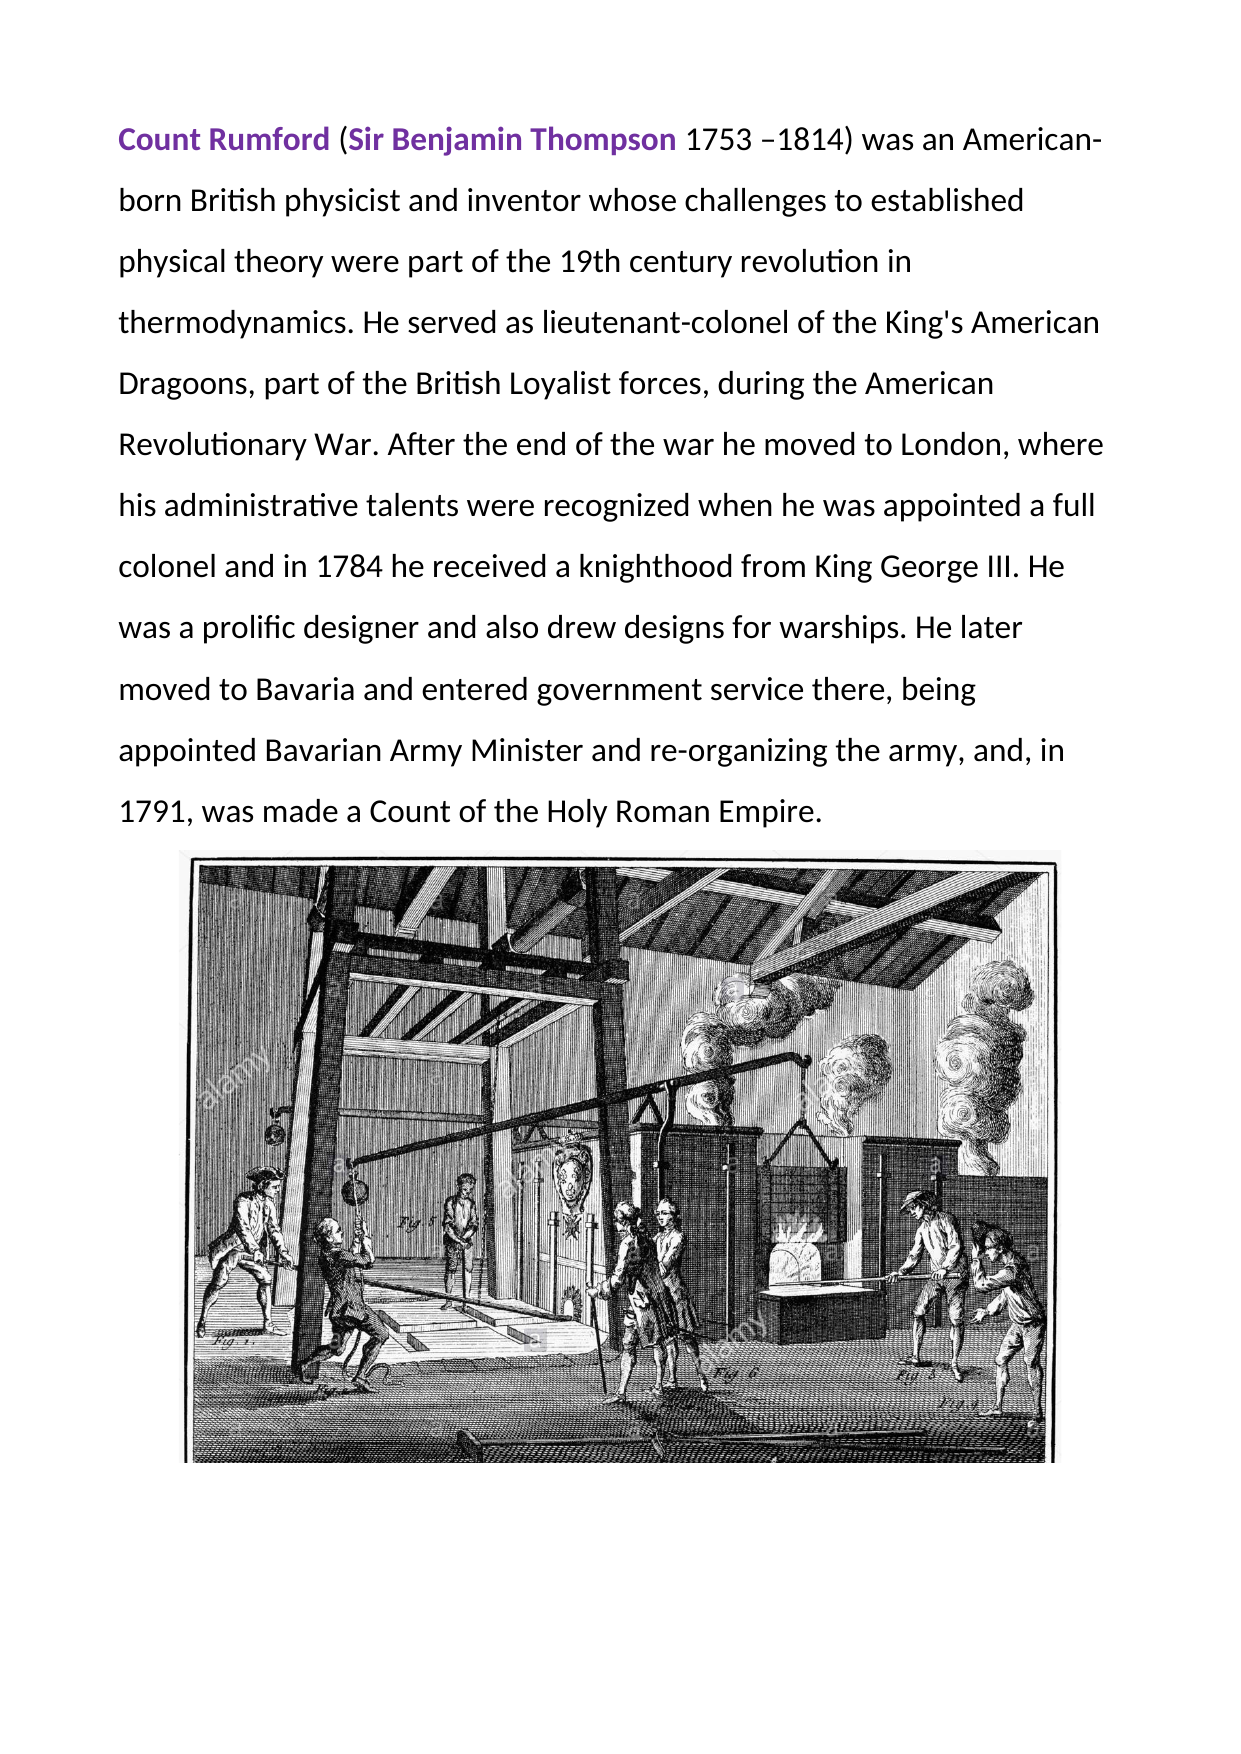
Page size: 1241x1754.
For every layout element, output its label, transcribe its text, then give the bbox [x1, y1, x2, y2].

text Count Rumford (Sir Benjamin Thompson 1753 –1814) was an American-born British physicist and inventor whose challenges to established physical theory were part of the 19th century revolution in thermodynamics. He served as lieutenant-colonel of the King's American Dragoons, part of the British Loyalist forces, during the American Revolutionary War. After the end of the war he moved to London, where his administrative talents were recognized when he was appointed a full colonel and in 1784 he received a knighthood from King George III. He was a prolific designer and also drew designs for warships. He later moved to Bavaria and entered government service there, being appointed Bavarian Army Minister and re-organizing the army, and, in 1791, was made a Count of the Holy Roman Empire. [118, 118, 1122, 830]
picture [178, 850, 1062, 1463]
